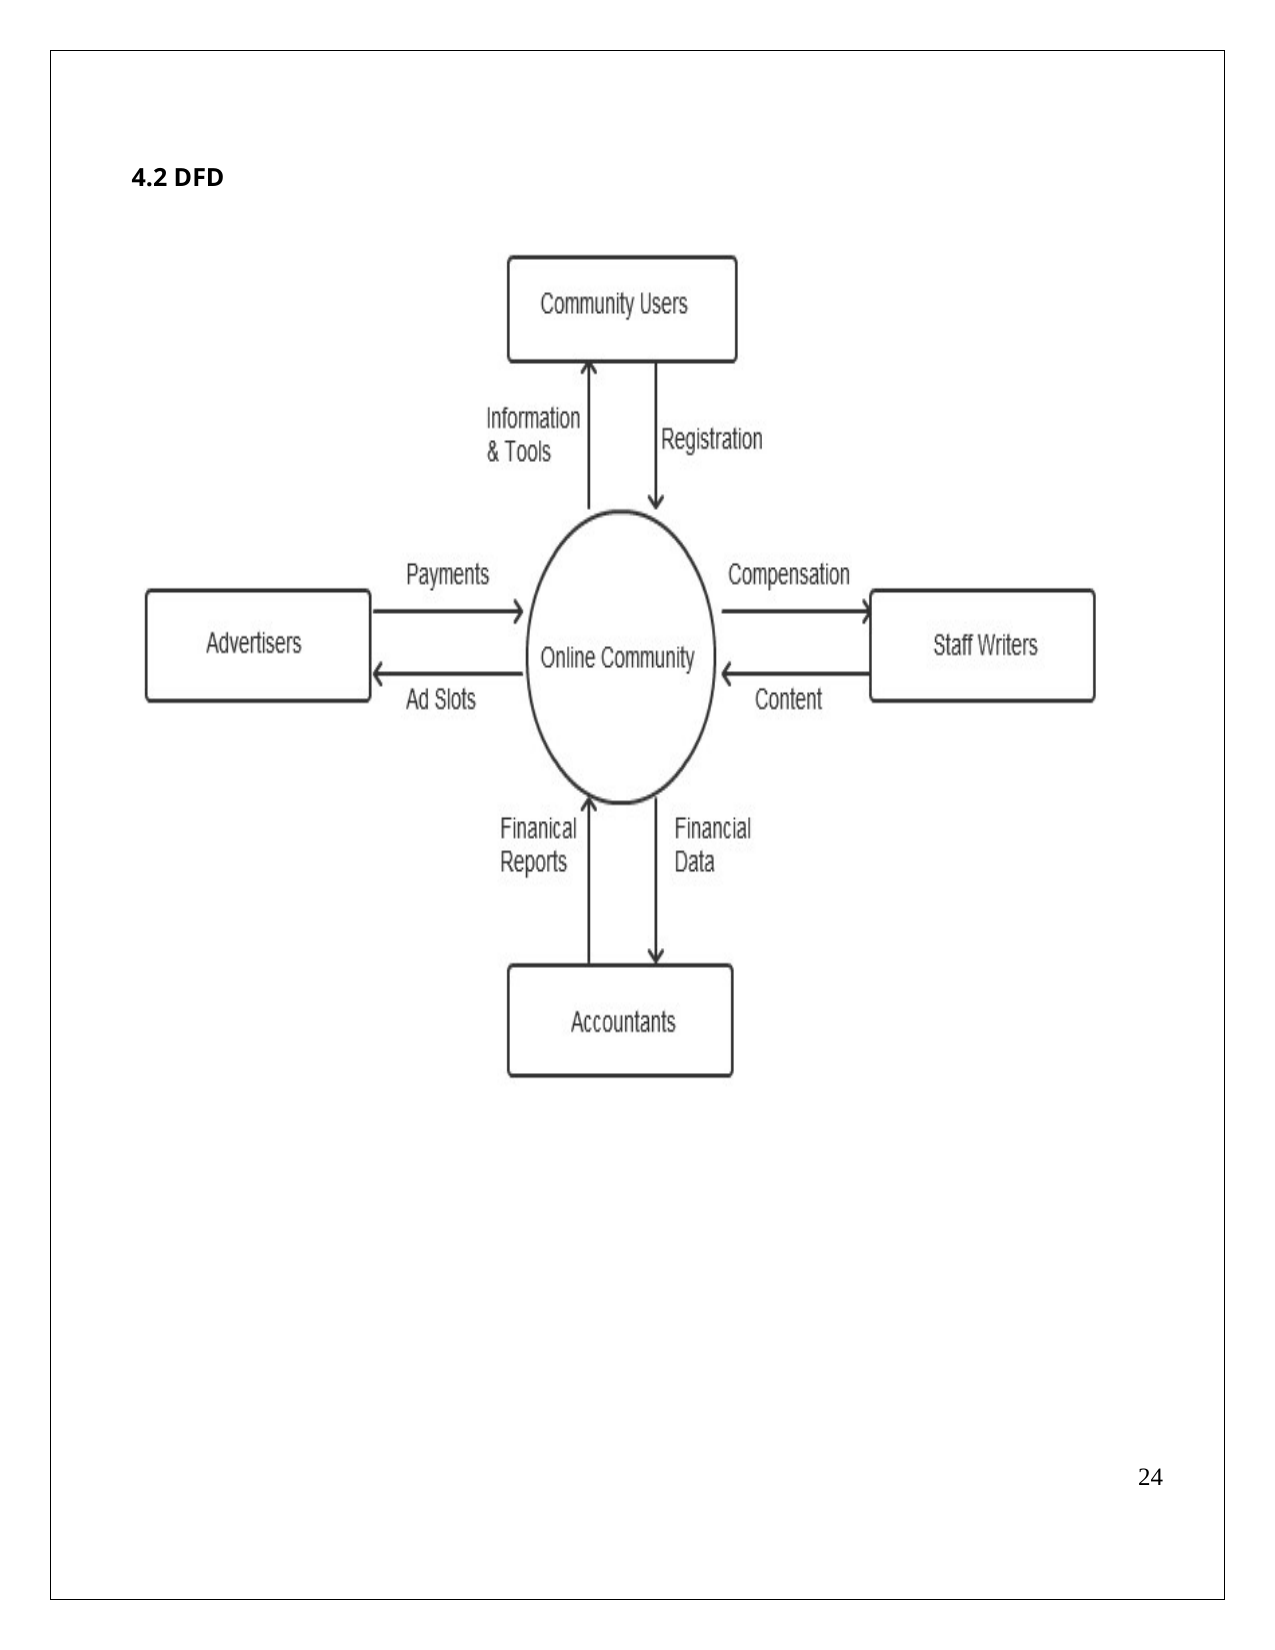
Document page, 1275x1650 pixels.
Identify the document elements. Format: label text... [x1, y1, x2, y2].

text 4.2 DFD [131, 159, 1163, 193]
picture [133, 237, 1108, 1097]
